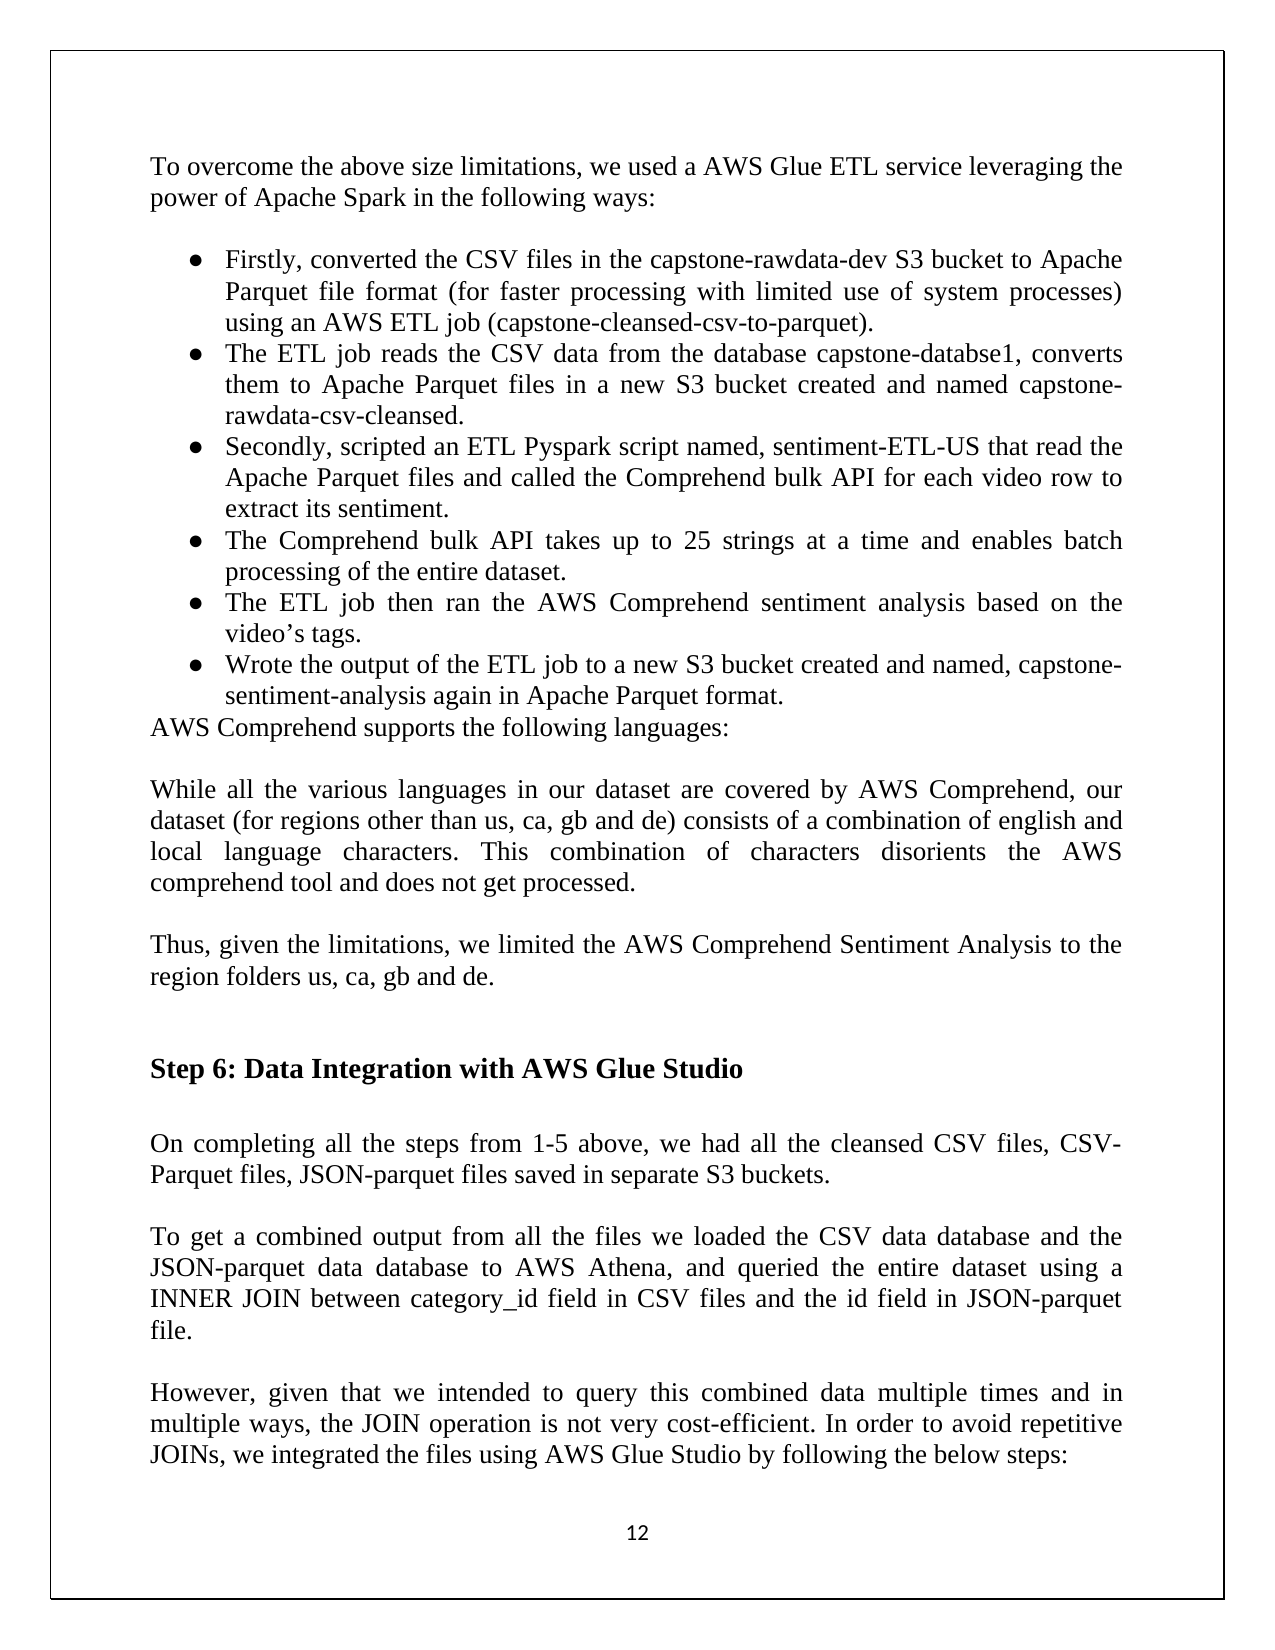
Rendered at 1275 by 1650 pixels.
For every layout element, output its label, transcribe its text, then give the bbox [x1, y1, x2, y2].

list Firstly, converted the CSV files in the capstone-rawdata-dev S3 bucket to Apache Parquet file format (for faster processing with limited use of system processes) using an AWS ETL job (capstone-cleansed-csv-to-parquet). [187, 243, 1124, 337]
text To get a combined output from all the files we loaded the CSV data database and the JSON-parquet data database to AWS Athena, and queried the entire dataset using a INNER JOIN between category_id field in CSV files and the id field in JSON-parquet file. [150, 1220, 1124, 1345]
text To overcome the above size limitations, we used a AWS Glue ETL service leveraging the power of Apache Spark in the following ways: [150, 150, 1124, 212]
text AWS Comprehend supports the following languages: [150, 711, 1124, 742]
list Wrote the output of the ETL job to a new S3 bucket created and named, capstone-sentiment-analysis again in Apache Parquet format. [187, 648, 1124, 711]
text On completing all the steps from 1-5 above, we had all the cleansed CSV files, CSV-Parquet files, JSON-parquet files saved in separate S3 buckets. [150, 1127, 1124, 1189]
list The Comprehend bulk API takes up to 25 strings at a time and enables batch processing of the entire dataset. [187, 524, 1124, 586]
subtitle Step 6: Data Integration with AWS Glue Studio [150, 1051, 1124, 1085]
text Thus, given the limitations, we limited the AWS Comprehend Sentiment Analysis to the region folders us, ca, gb and de. [150, 929, 1124, 991]
text However, given that we intended to query this combined data multiple times and in multiple ways, the JOIN operation is not very cost-efficient. In order to avoid repetitive JOINs, we integrated the files using AWS Glue Studio by following the below steps: [150, 1376, 1124, 1469]
list Secondly, scripted an ETL Pyspark script named, sentiment-ETL-US that read the Apache Parquet files and called the Comprehend bulk API for each video row to extract its sentiment. [187, 430, 1124, 524]
list The ETL job then ran the AWS Comprehend sentiment analysis based on the video’s tags. [187, 586, 1124, 648]
list The ETL job reads the CSV data from the database capstone-databse1, converts them to Apache Parquet files in a new S3 bucket created and named capstone-rawdata-csv-cleansed. [187, 337, 1124, 430]
text While all the various languages in our dataset are covered by AWS Comprehend, our dataset (for regions other than us, ca, gb and de) consists of a combination of english and local language characters. This combination of characters disorients the AWS comprehend tool and does not get processed. [150, 773, 1124, 897]
